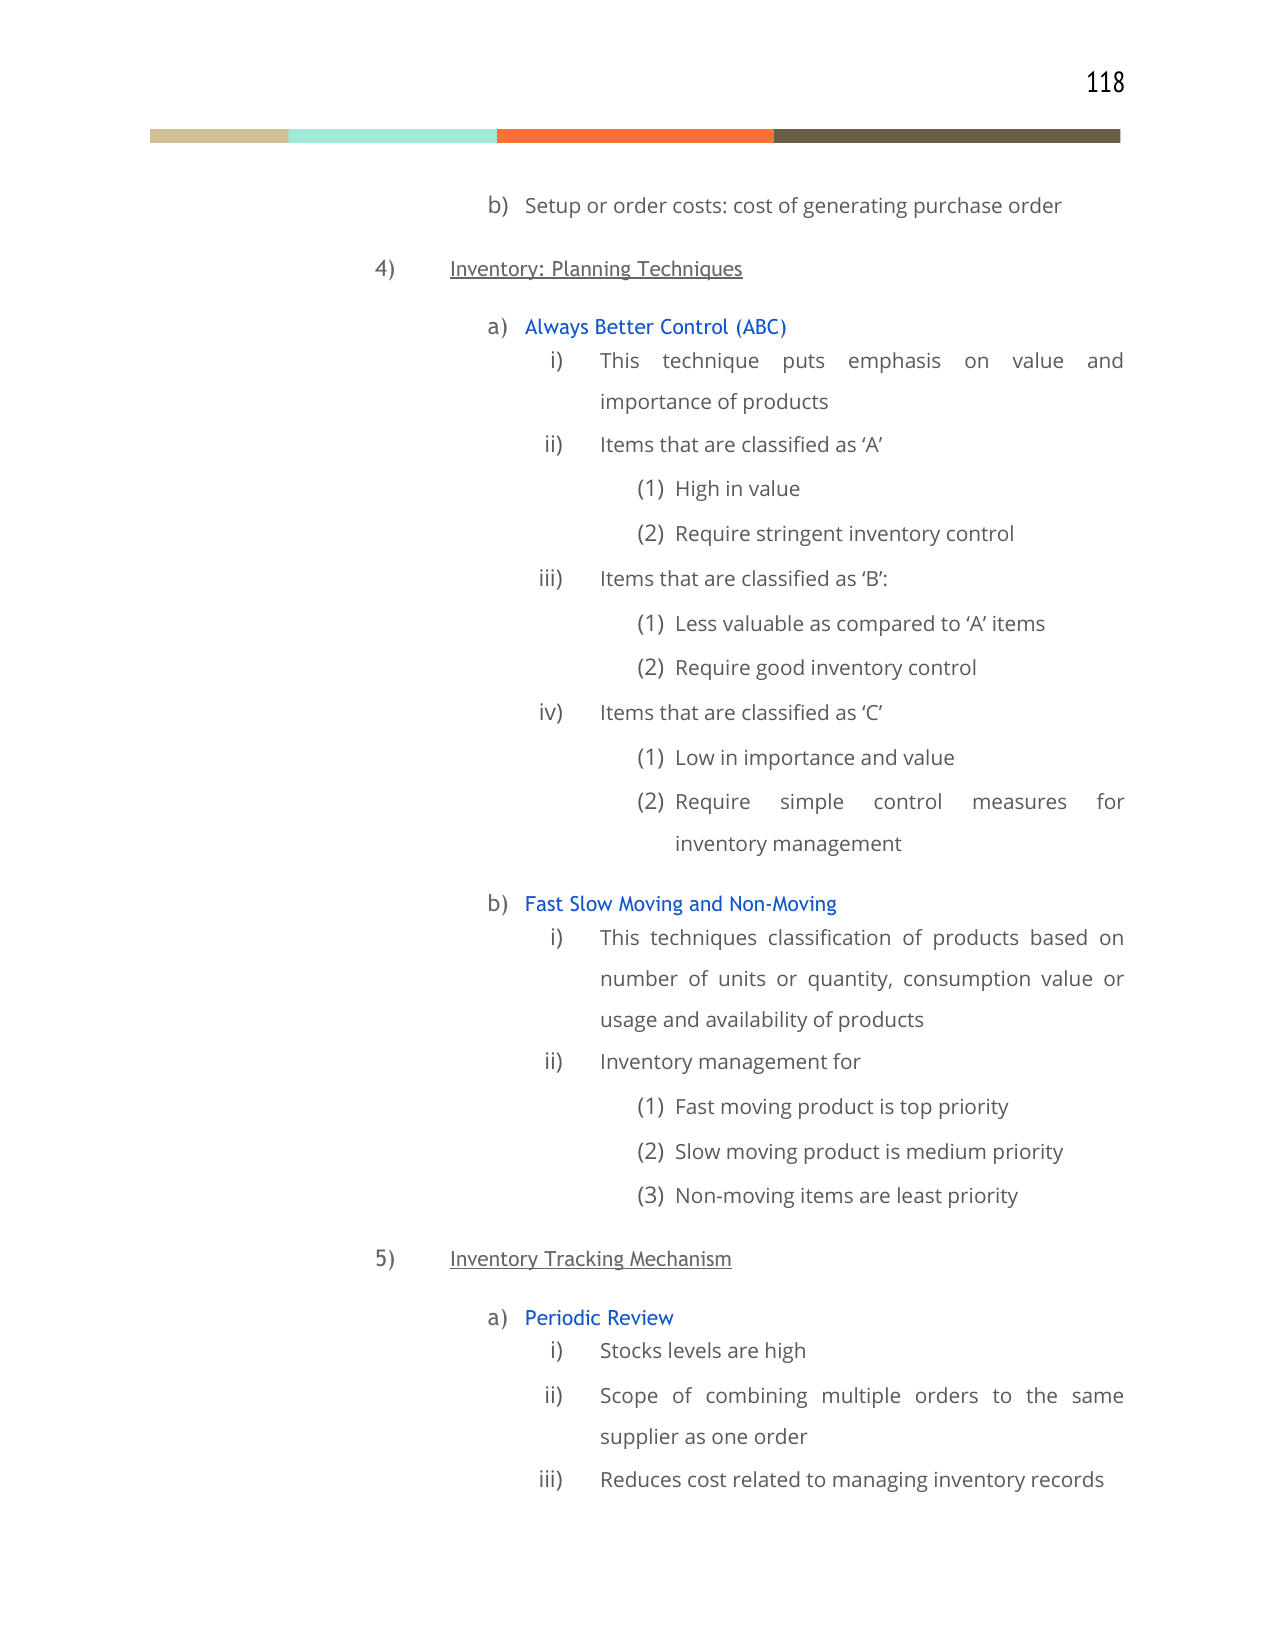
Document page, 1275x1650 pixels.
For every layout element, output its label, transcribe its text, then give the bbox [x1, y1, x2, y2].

list Require simple control measures for inventory management [637, 785, 1125, 857]
list Setup or order costs: cost of generating purchase order [487, 189, 1125, 220]
list Items that are classified as ‘A’ [562, 428, 1125, 459]
list Items that are classified as ‘B’: [562, 562, 1125, 593]
list Scope of combining multiple orders to the same supplier as one order [562, 1379, 1125, 1451]
subtitle Fast Slow Moving and Non-Moving [487, 890, 1125, 917]
list Slow moving product is medium priority [637, 1135, 1125, 1166]
picture [150, 129, 1121, 143]
list Require stringent inventory control [637, 517, 1125, 548]
list Stocks levels are high [562, 1334, 1125, 1365]
list Low in importance and value [637, 741, 1125, 772]
list This technique puts emphasis on value and importance of products [562, 344, 1125, 416]
list Items that are classified as ‘C’ [562, 696, 1125, 727]
subtitle Inventory: Planning Techniques [375, 254, 1125, 281]
subtitle Inventory Tracking Mechanism [375, 1245, 1125, 1271]
subtitle Always Better Control (ABC) [487, 313, 1125, 340]
list This techniques classification of products based on number of units or quantity, consumption value or usage and availability of products [562, 921, 1125, 1033]
list Fast moving product is top priority [637, 1090, 1125, 1121]
list Inventory management for [562, 1045, 1125, 1077]
list Non-moving items are least priority [637, 1179, 1125, 1211]
list High in value [637, 472, 1125, 504]
list Reduces cost related to managing inventory records [562, 1463, 1125, 1494]
list Require good inventory control [637, 651, 1125, 682]
list Less valuable as compared to ‘A’ items [637, 606, 1125, 638]
subtitle Periodic Review [487, 1304, 1125, 1330]
